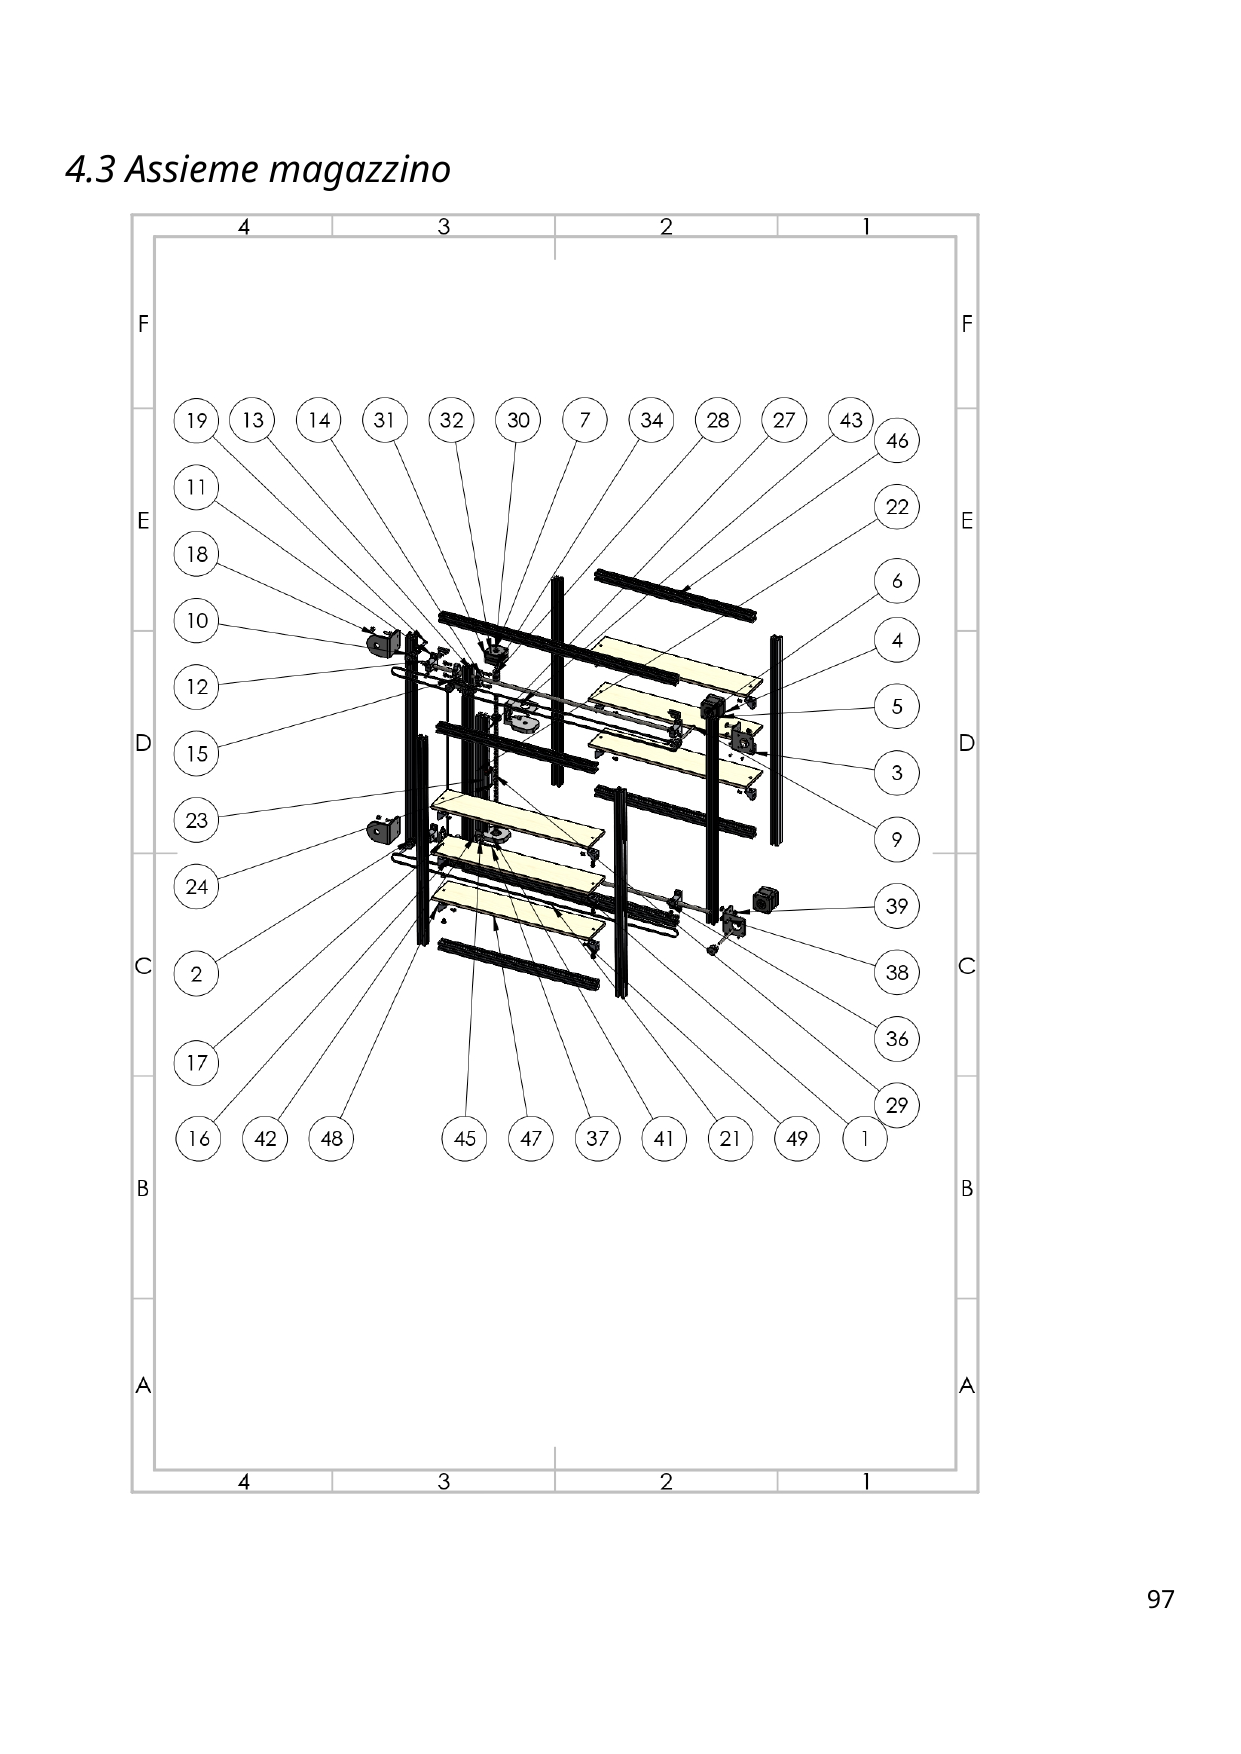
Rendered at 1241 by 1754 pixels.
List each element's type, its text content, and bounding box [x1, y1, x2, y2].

picture [65, 193, 1000, 1514]
subtitle 4.3 Assieme magazzino [65, 142, 1175, 193]
